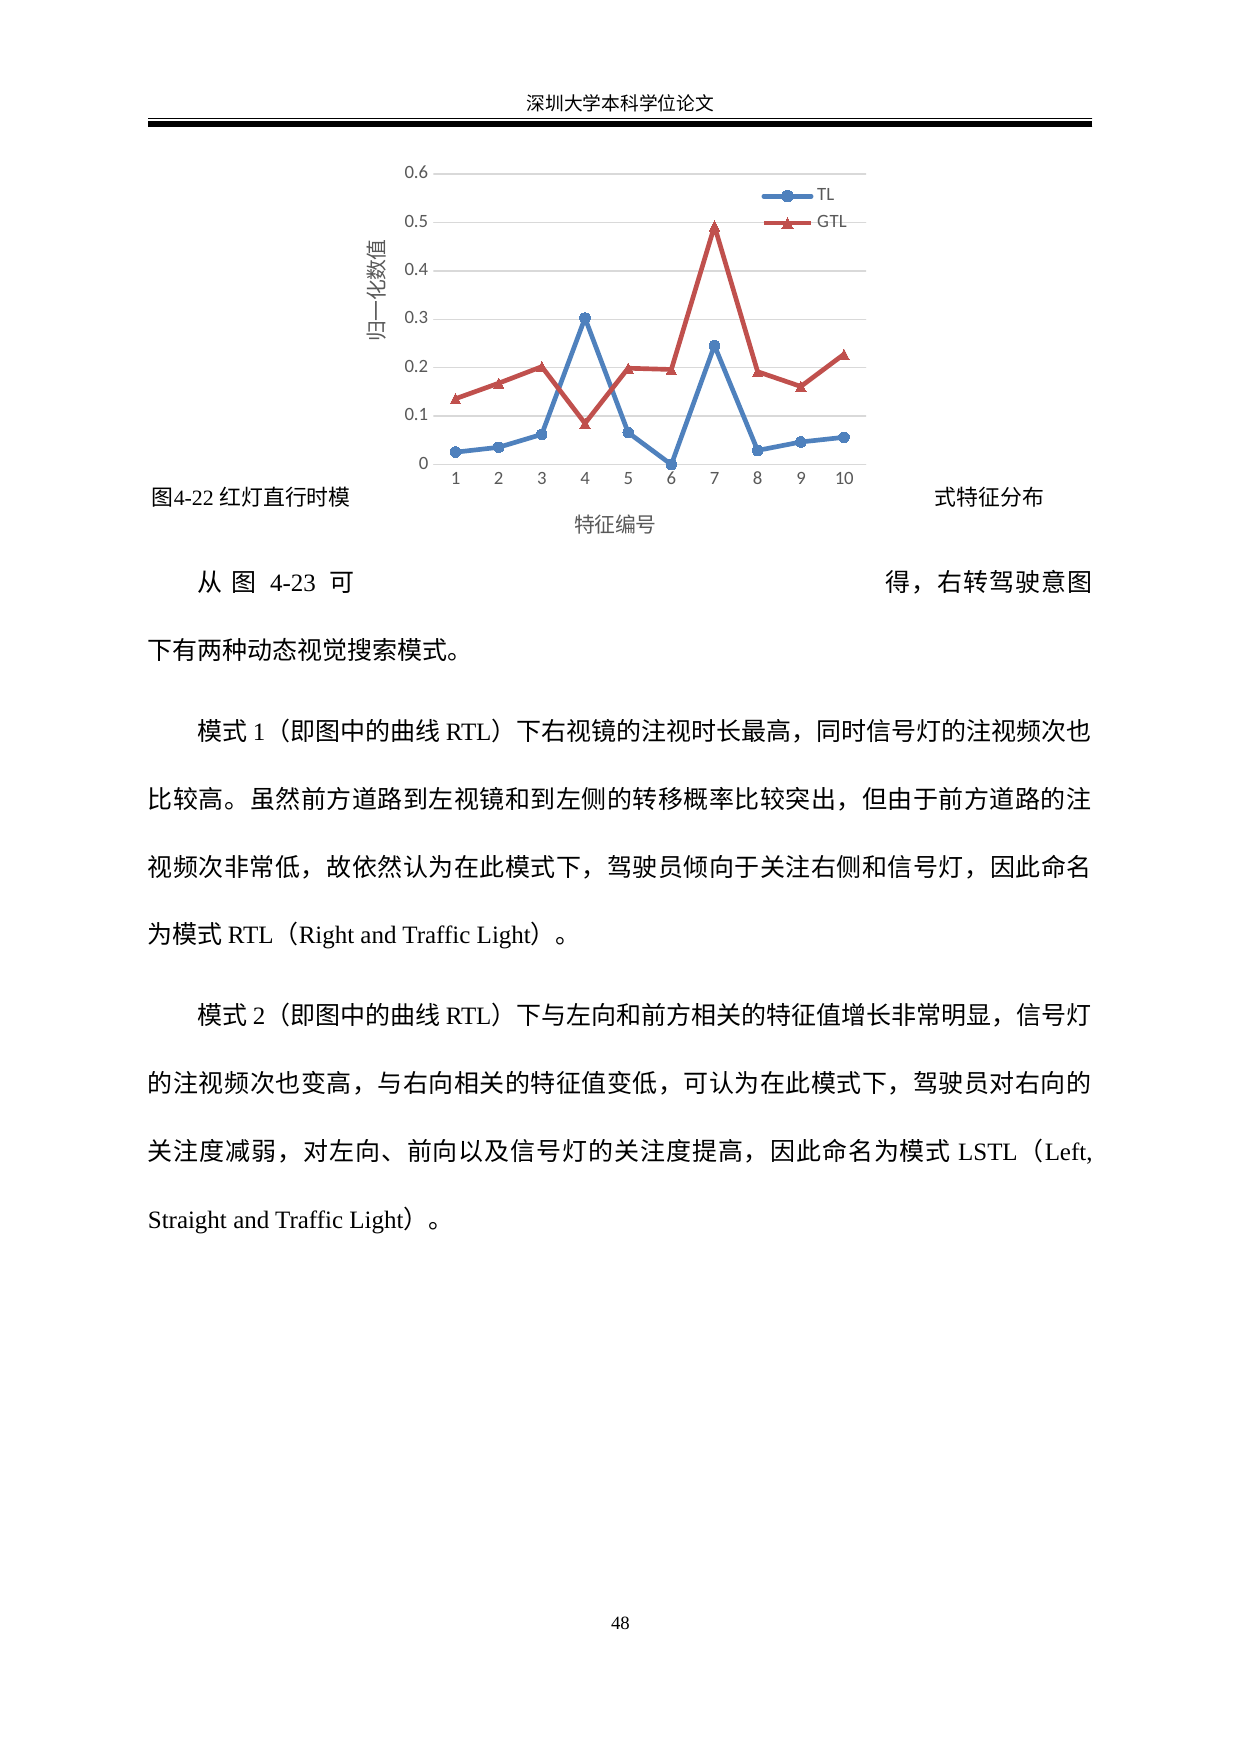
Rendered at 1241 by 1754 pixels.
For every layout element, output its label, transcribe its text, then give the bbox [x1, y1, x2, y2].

subtitle 红灯直行时模式特征分布 [148, 479, 354, 513]
subtitle 红灯直行时模式特征分布 [886, 479, 1092, 513]
text 模式2（即图中的曲线RTL）下与左向和前方相关的特征值增长非常明显，信号灯的注视频次也变高，与右向相关的特征值变低，可认为在此模式下，驾驶员对右向的关注度减弱，对左向、前向以及信号灯的关注度提高，因此命名为模式LSTL（Left, Straight and Traffic Light）。 [148, 979, 1092, 1251]
text 模式1（即图中的曲线RTL）下右视镜的注视时长最高，同时信号灯的注视频次也比较高。虽然前方道路到左视镜和到左侧的转移概率比较突出，但由于前方道路的注视频次非常低，故依然认为在此模式下，驾驶员倾向于关注右侧和信号灯，因此命名为模式RTL（Right and Traffic Light）。 [148, 695, 1092, 967]
text 从图4-23可得，右转驾驶意图下有两种动态视觉搜索模式。 [148, 547, 1092, 683]
